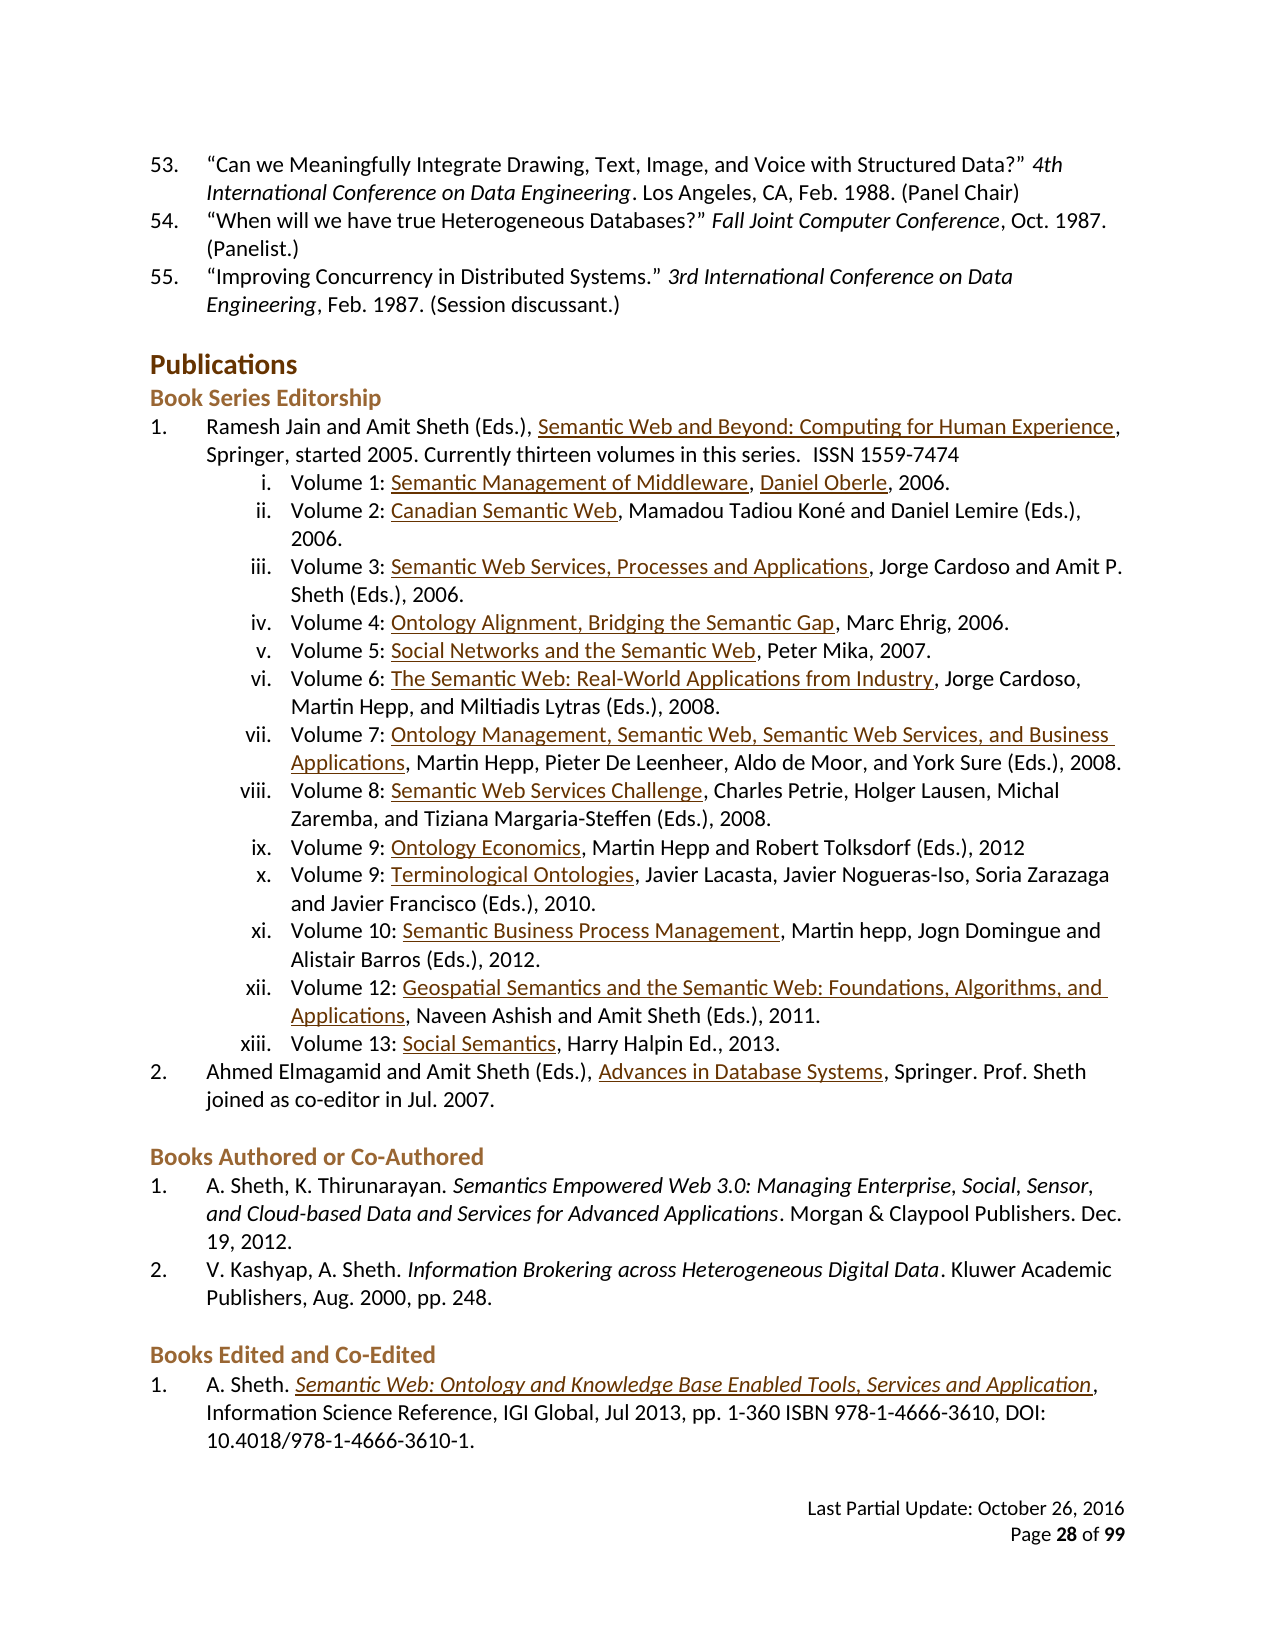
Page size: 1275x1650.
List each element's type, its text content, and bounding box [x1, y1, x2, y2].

list Volume 5: Social Networks and the Semantic Web, Peter Mika, 2007. [272, 636, 1125, 664]
list A. Sheth, K. Thirunarayan. Semantics Empowered Web 3.0: Managing Enterprise, Social, Sensor, and Cloud-based Data and Services for Advanced Applications. Morgan & Claypool Publishers. Dec. 19, 2012. [150, 1171, 1125, 1255]
list Volume 8: Semantic Web Services Challenge, Charles Petrie, Holger Lausen, Michal Zaremba, and Tiziana Margaria-Steffen (Eds.), 2008. [272, 777, 1125, 833]
list Volume 9: Ontology Economics, Martin Hepp and Robert Tolksdorf (Eds.), 2012 [272, 833, 1125, 861]
list Ramesh Jain and Amit Sheth (Eds.), Semantic Web and Beyond: Computing for Human Experience, Springer, started 2005. Currently thirteen volumes in this series. ISSN 1559-7474 [150, 412, 1125, 468]
list A. Sheth. Semantic Web: Ontology and Knowledge Base Enabled Tools, Services and Application, Information Science Reference, IGI Global, Jul 2013, pp. 1-360 ISBN 978-1-4666-3610, DOI: 10.4018/978-1-4666-3610-1. [150, 1370, 1125, 1454]
subtitle Books Authored or Co-Authored [150, 1141, 1125, 1171]
list V. Kashyap, A. Sheth. Information Brokering across Heterogeneous Digital Data. Kluwer Academic Publishers, Aug. 2000, pp. 248. [150, 1255, 1125, 1311]
subtitle Book Series Editorship [150, 382, 1125, 412]
list Volume 7: Ontology Management, Semantic Web, Semantic Web Services, and Business Applications, Martin Hepp, Pieter De Leenheer, Aldo de Moor, and York Sure (Eds.), 2008. [272, 721, 1125, 777]
list Volume 12: Geospatial Semantics and the Semantic Web: Foundations, Algorithms, and Applications, Naveen Ashish and Amit Sheth (Eds.), 2011. [272, 973, 1125, 1029]
list Volume 9: Terminological Ontologies, Javier Lacasta, Javier Nogueras-Iso, Soria Zarazaga and Javier Francisco (Eds.), 2010. [272, 861, 1125, 917]
list “When will we have true Heterogeneous Databases?” Fall Joint Computer Conference, Oct. 1987. (Panelist.) [150, 206, 1125, 262]
list Volume 3: Semantic Web Services, Processes and Applications, Jorge Cardoso and Amit P. Sheth (Eds.), 2006. [272, 552, 1125, 608]
list Volume 10: Semantic Business Process Management, Martin hepp, Jogn Domingue and Alistair Barros (Eds.), 2012. [272, 917, 1125, 973]
subtitle Publications [150, 346, 1125, 382]
list Volume 6: The Semantic Web: Real-World Applications from Industry, Jorge Cardoso, Martin Hepp, and Miltiadis Lytras (Eds.), 2008. [272, 664, 1125, 721]
list Volume 4: Ontology Alignment, Bridging the Semantic Gap, Marc Ehrig, 2006. [272, 608, 1125, 636]
list Volume 13: Social Semantics, Harry Halpin Ed., 2013. [272, 1029, 1125, 1057]
list “Improving Concurrency in Distributed Systems.” 3rd International Conference on Data Engineering, Feb. 1987. (Session discussant.) [150, 262, 1125, 318]
list Ahmed Elmagamid and Amit Sheth (Eds.), Advances in Database Systems, Springer. Prof. Sheth joined as co-editor in Jul. 2007. [150, 1057, 1125, 1113]
list “Can we Meaningfully Integrate Drawing, Text, Image, and Voice with Structured Data?” 4th International Conference on Data Engineering. Los Angeles, CA, Feb. 1988. (Panel Chair) [150, 150, 1125, 206]
list Volume 2: Canadian Semantic Web, Mamadou Tadiou Koné and Daniel Lemire (Eds.), 2006. [272, 496, 1125, 552]
list Volume 1: Semantic Management of Middleware, Daniel Oberle, 2006. [272, 468, 1125, 496]
subtitle Books Edited and Co-Edited [150, 1339, 1125, 1370]
